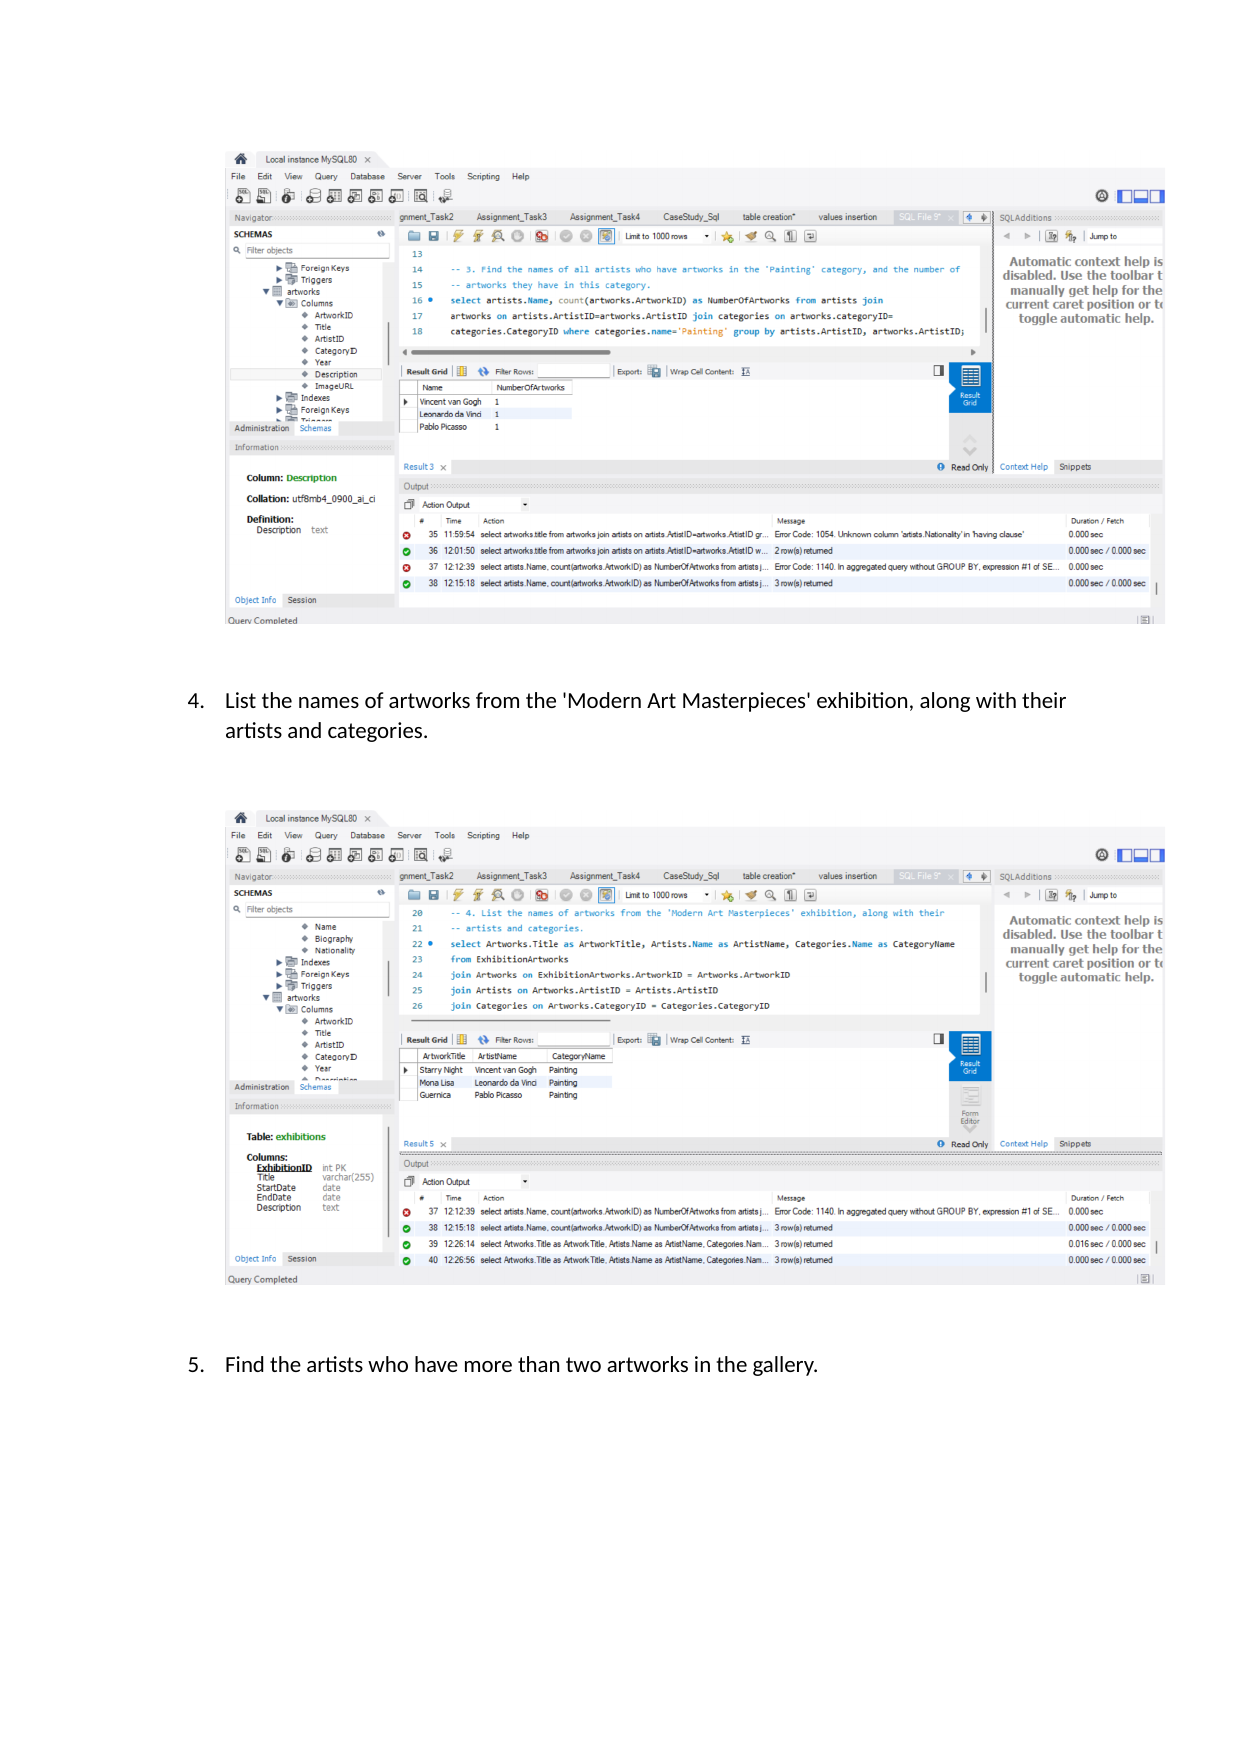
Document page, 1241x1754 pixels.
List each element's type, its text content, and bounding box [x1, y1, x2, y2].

list List the names of artworks from the 'Modern Art Masterpieces' exhibition, along with their artists and categories. [187, 686, 1090, 744]
list Find the artists who have more than two artworks in the gallery. [187, 1350, 1090, 1378]
picture [225, 150, 1166, 624]
picture [225, 810, 1166, 1285]
